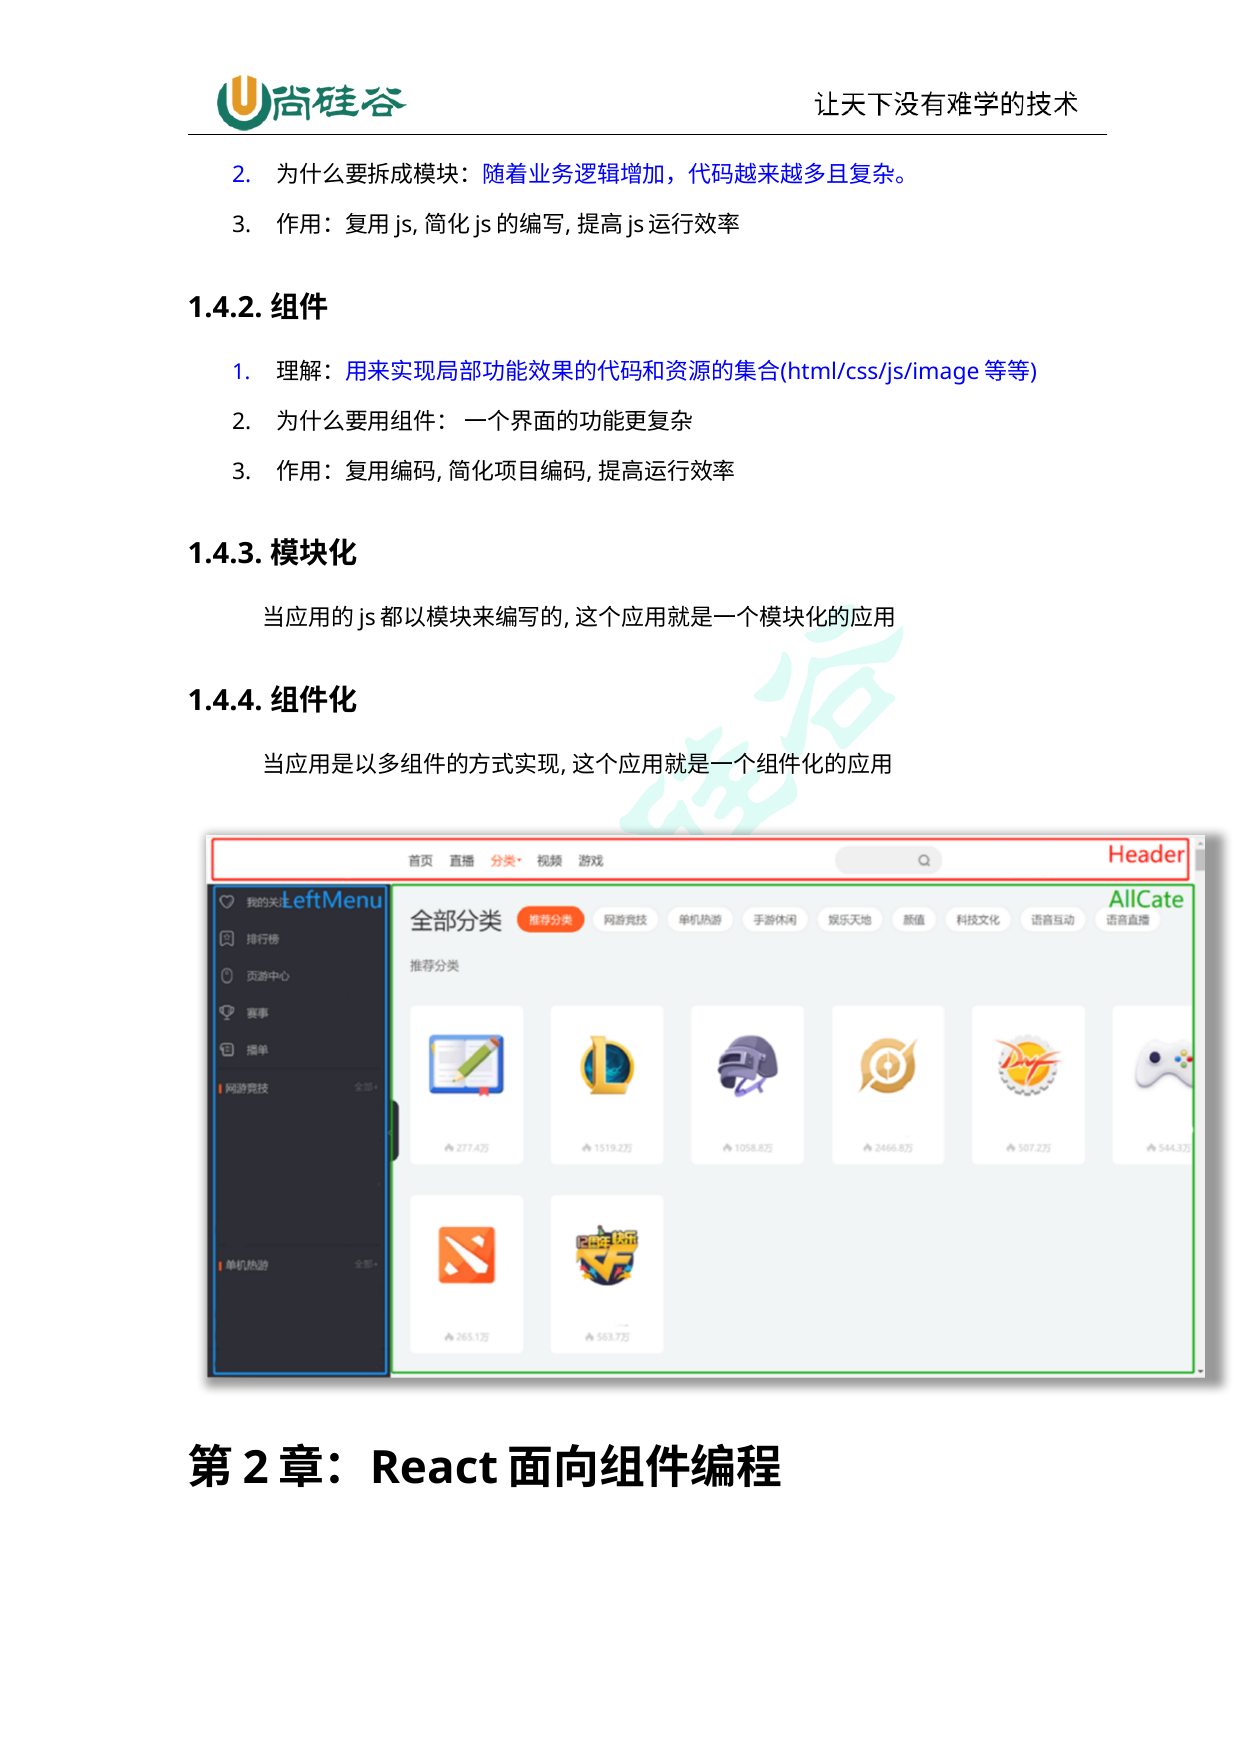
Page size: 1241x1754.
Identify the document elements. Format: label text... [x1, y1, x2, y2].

list 作用：复用编码, 简化项目编码, 提高运行效率 [232, 453, 1107, 486]
text 当应用是以多组件的方式实现, 这个应用就是一个组件化的应用 [187, 746, 1107, 779]
picture [215, 73, 1080, 132]
subtitle 组件化 [187, 676, 1107, 719]
text 第2章：React面向组件编程 [187, 1430, 1107, 1497]
list 为什么要拆成模块：随着业务逻辑增加，代码越来越多且复杂。 [232, 156, 1107, 189]
subtitle 模块化 [187, 530, 1107, 572]
list 理解：用来实现局部功能效果的代码和资源的集合(html/css/js/image等等) [232, 353, 1107, 386]
picture [206, 835, 1205, 1378]
subtitle 组件 [187, 283, 1107, 326]
list 为什么要用组件： 一个界面的功能更复杂 [232, 403, 1107, 436]
text 当应用的js都以模块来编写的, 这个应用就是一个模块化的应用 [187, 599, 1107, 633]
list 作用：复用js, 简化js的编写, 提高js运行效率 [232, 206, 1107, 239]
